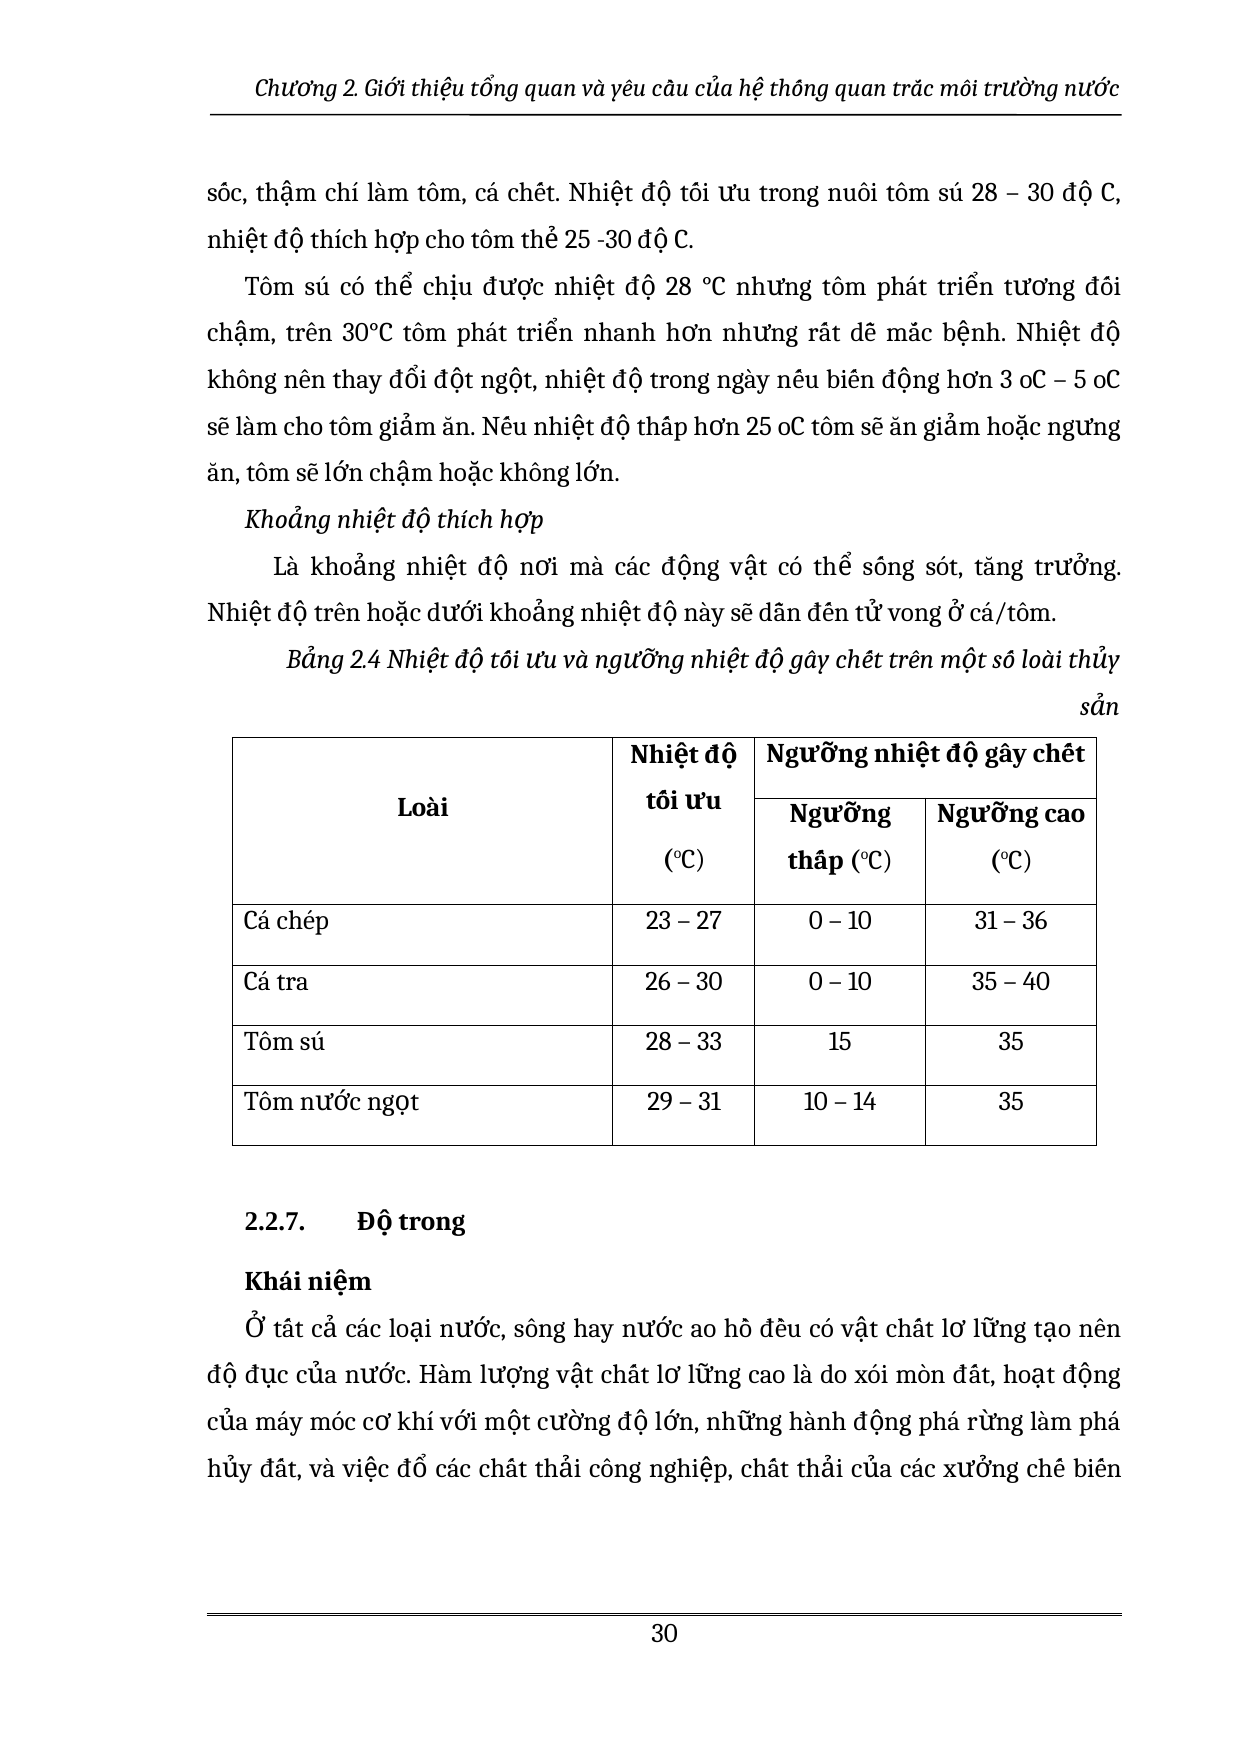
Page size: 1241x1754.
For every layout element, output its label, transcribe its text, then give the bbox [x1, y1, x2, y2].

table_cell Tôm sú [233, 1026, 612, 1085]
table_cell Ngưỡng cao (oC) [926, 799, 1096, 904]
table_cell 29 – 31 [613, 1086, 754, 1145]
table_header Loài [233, 738, 612, 904]
text Tôm sú có thể chịu được nhiệt độ 28 °C nhưng tôm phát triển tương đối chậm, trên 30°C tôm phát triển nhanh hơn nhưng rất dễ mắc bệnh. Nhiệt độ không nên thay đổi đột ngột, nhiệt độ trong ngày nếu biến động hơn 3 oC – 5 oC sẽ làm cho tôm giảm ăn. Nếu nhiệt độ thấp hơn 25 oC tôm sẽ ăn giảm hoặc ngưng ăn, tôm sẽ lớn chậm hoặc không lớn. [207, 271, 1122, 488]
table_cell Ngưỡng thấp (oC) [755, 799, 925, 904]
table_cell 23 – 27 [613, 905, 754, 964]
table_cell 0 – 10 [755, 966, 925, 1025]
table_cell 35 – 40 [926, 966, 1096, 1025]
table_cell 15 [755, 1026, 925, 1085]
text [207, 1313, 1122, 1484]
table_cell 35 [926, 1026, 1096, 1085]
table_cell Cá chép [233, 905, 612, 964]
table_cell 0 – 10 [755, 905, 925, 964]
table_cell 35 [926, 1086, 1096, 1145]
text Khoảng nhiệt độ thích hợp [207, 504, 1122, 535]
text Bảng 2.4 Nhiệt độ tối ưu và ngưỡng nhiệt độ gây chết trên một số loài thủy sản [207, 644, 1122, 722]
table_cell 31 – 36 [926, 905, 1096, 964]
text Là khoảng nhiệt độ nơi mà các động vật có thể sống sót, tăng trưởng. Nhiệt độ trên hoặc dưới khoảng nhiệt độ này sẽ dẫn đến tử vong ở cá/tôm. [207, 551, 1122, 628]
subtitle Độ trong [244, 1205, 1122, 1237]
table_cell 26 – 30 [613, 966, 754, 1025]
table_header Ngưỡng nhiệt độ gây chết [755, 738, 1096, 797]
table_cell Tôm nước ngọt [233, 1086, 612, 1145]
table_cell 28 – 33 [613, 1026, 754, 1085]
table_cell Cá tra [233, 966, 612, 1025]
text Khái niệm [207, 1266, 1122, 1297]
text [207, 177, 1122, 255]
table_header Nhiệt độ tối ưu (oC) [613, 738, 754, 904]
table_cell 10 – 14 [755, 1086, 925, 1145]
